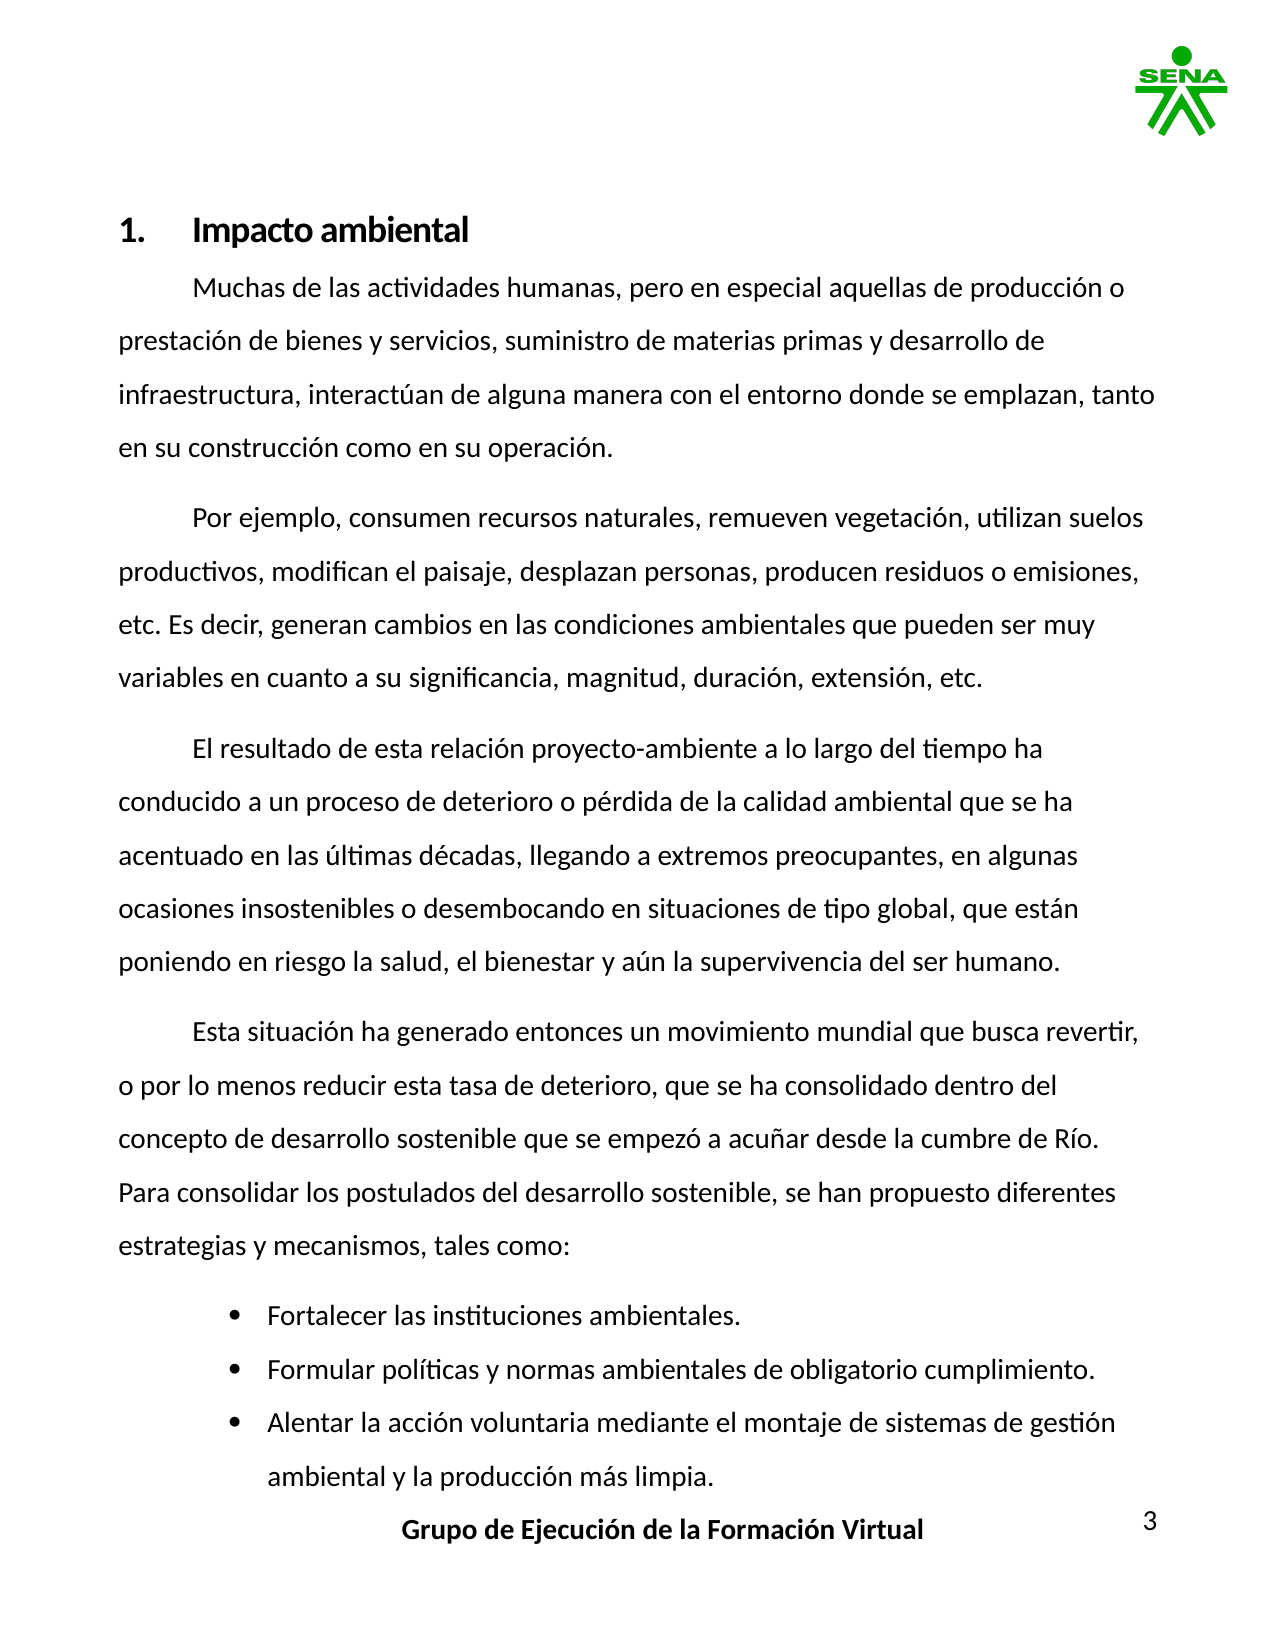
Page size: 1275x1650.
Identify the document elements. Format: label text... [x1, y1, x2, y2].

list Alentar la acción voluntaria mediante el montaje de sistemas de gestión ambiental y la producción más limpia. [229, 1404, 1157, 1493]
text El resultado de esta relación proyecto-ambiente a lo largo del tiempo ha conducido a un proceso de deterioro o pérdida de la calidad ambiental que se ha acentuado en las últimas décadas, llegando a extremos preocupantes, en algunas ocasiones insostenibles o desembocando en situaciones de tipo global, que están poniendo en riesgo la salud, el bienestar y aún la supervivencia del ser humano. [118, 730, 1157, 979]
text Esta situación ha generado entonces un movimiento mundial que busca revertir, o por lo menos reducir esta tasa de deterioro, que se ha consolidado dentro del concepto de desarrollo sostenible que se empezó a acuñar desde la cumbre de Río. Para consolidar los postulados del desarrollo sostenible, se han propuesto diferentes estrategias y mecanismos, tales como: [118, 1013, 1157, 1263]
subtitle Impacto ambiental [118, 206, 1157, 252]
text Por ejemplo, consumen recursos naturales, remueven vegetación, utilizan suelos productivos, modifican el paisaje, desplazan personas, producen residuos o emisiones, etc. Es decir, generan cambios en las condiciones ambientales que pueden ser muy variables en cuanto a su significancia, magnitud, duración, extensión, etc. [118, 499, 1157, 695]
picture [1135, 46, 1228, 136]
text Muchas de las actividades humanas, pero en especial aquellas de producción o prestación de bienes y servicios, suministro de materias primas y desarrollo de infraestructura, interactúan de alguna manera con el entorno donde se emplazan, tanto en su construcción como en su operación. [118, 269, 1157, 465]
list Formular políticas y normas ambientales de obligatorio cumplimiento. [229, 1351, 1157, 1386]
list Fortalecer las instituciones ambientales. [229, 1297, 1157, 1333]
